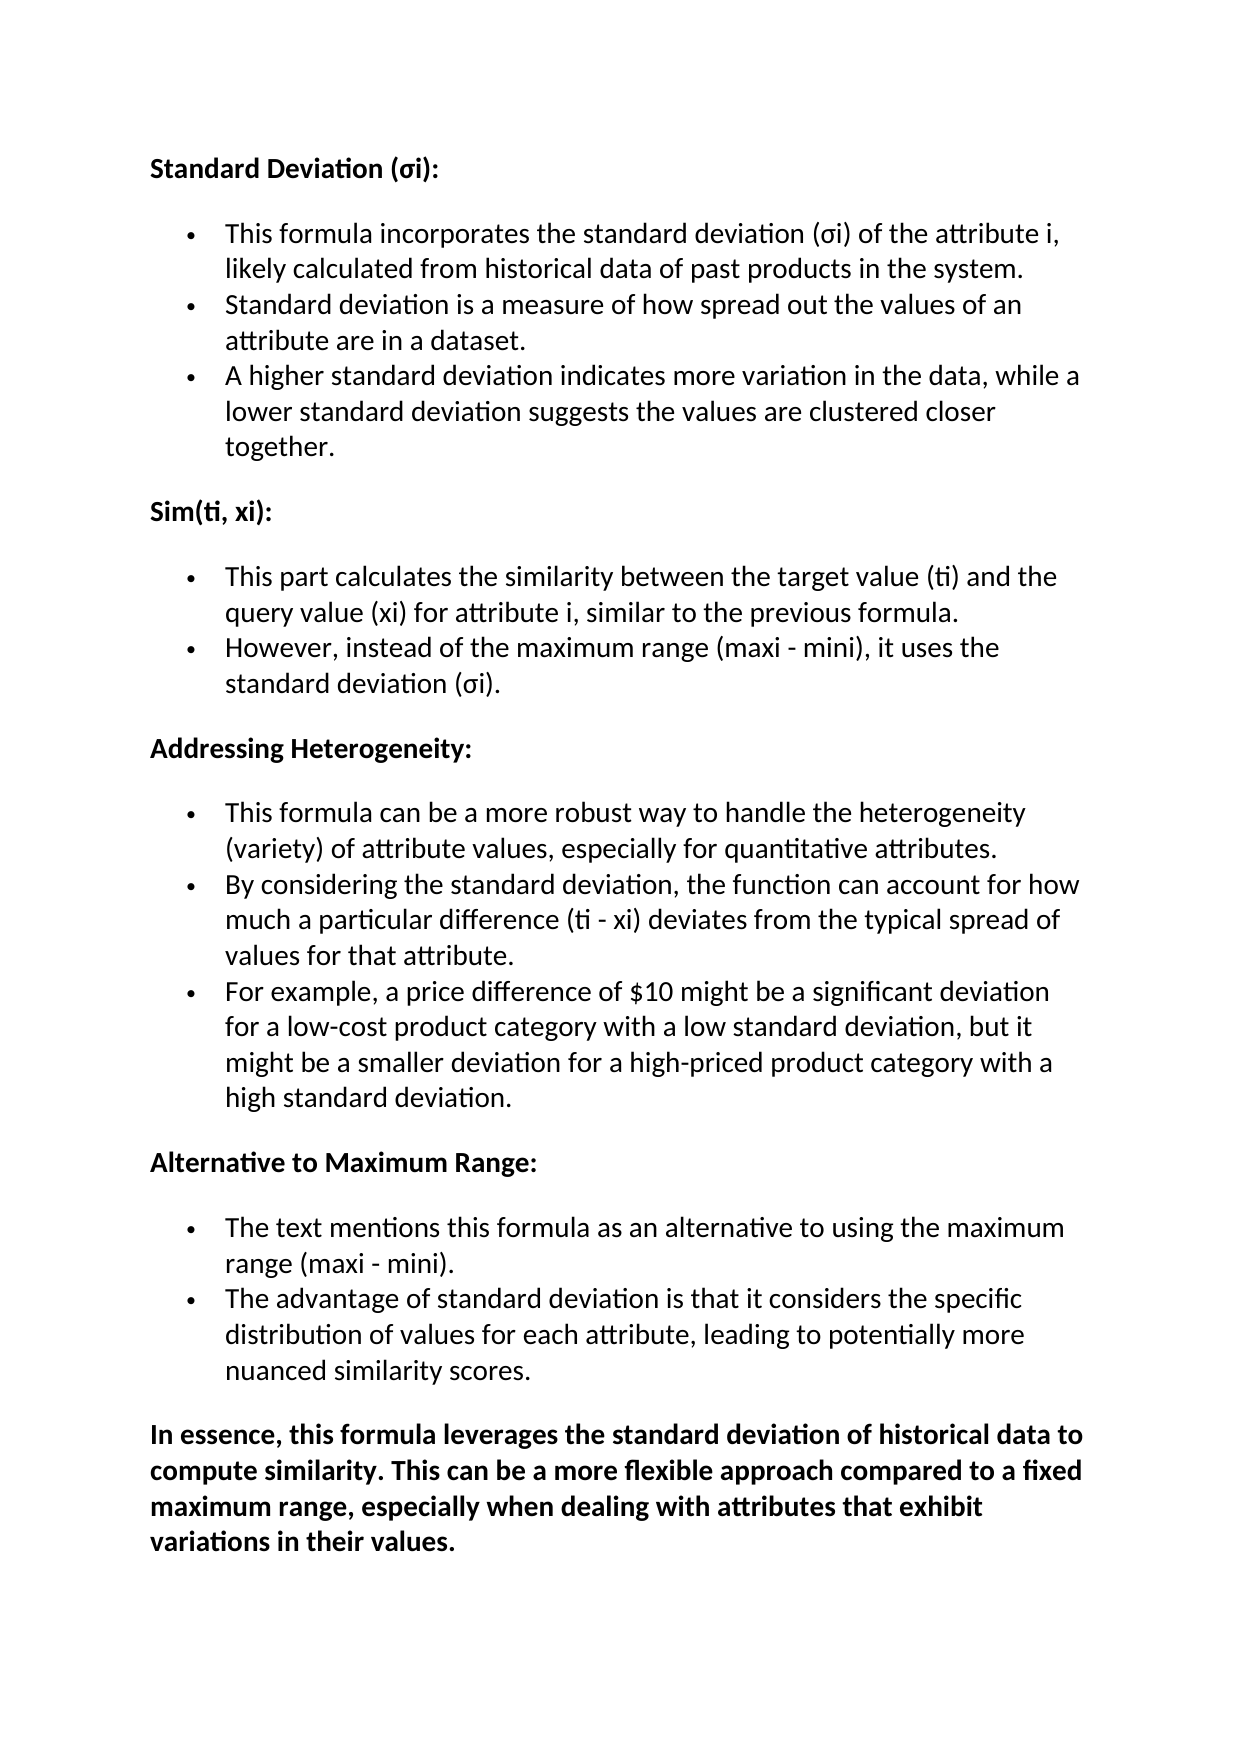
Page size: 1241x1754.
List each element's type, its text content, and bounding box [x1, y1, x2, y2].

list The text mentions this formula as an alternative to using the maximum range (maxi - mini). [187, 1209, 1090, 1280]
list The advantage of standard deviation is that it considers the specific distribution of values for each attribute, leading to potentially more nuanced similarity scores. [187, 1280, 1090, 1387]
list Standard deviation is a measure of how spread out the values of an attribute are in a dataset. [187, 286, 1090, 357]
list A higher standard deviation indicates more variation in the data, while a lower standard deviation suggests the values are clustered closer together. [187, 357, 1090, 464]
text Sim(ti, xi): [150, 493, 1090, 529]
text Addressing Heterogeneity: [150, 730, 1090, 765]
text Standard Deviation (σi): [150, 150, 1090, 186]
list This part calculates the similarity between the target value (ti) and the query value (xi) for attribute i, similar to the previous formula. [187, 558, 1090, 629]
text Alternative to Maximum Range: [150, 1144, 1090, 1180]
text In essence, this formula leverages the standard deviation of historical data to compute similarity. This can be a more flexible approach compared to a fixed maximum range, especially when dealing with attributes that exhibit variations in their values. [150, 1416, 1090, 1559]
list However, instead of the maximum range (maxi - mini), it uses the standard deviation (σi). [187, 629, 1090, 701]
list For example, a price difference of $10 might be a significant deviation for a low-cost product category with a low standard deviation, but it might be a smaller deviation for a high-priced product category with a high standard deviation. [187, 973, 1090, 1115]
list By considering the standard deviation, the function can account for how much a particular difference (ti - xi) deviates from the typical spread of values for that attribute. [187, 866, 1090, 973]
list This formula can be a more robust way to handle the heterogeneity (variety) of attribute values, especially for quantitative attributes. [187, 794, 1090, 866]
list This formula incorporates the standard deviation (σi) of the attribute i, likely calculated from historical data of past products in the system. [187, 215, 1090, 286]
